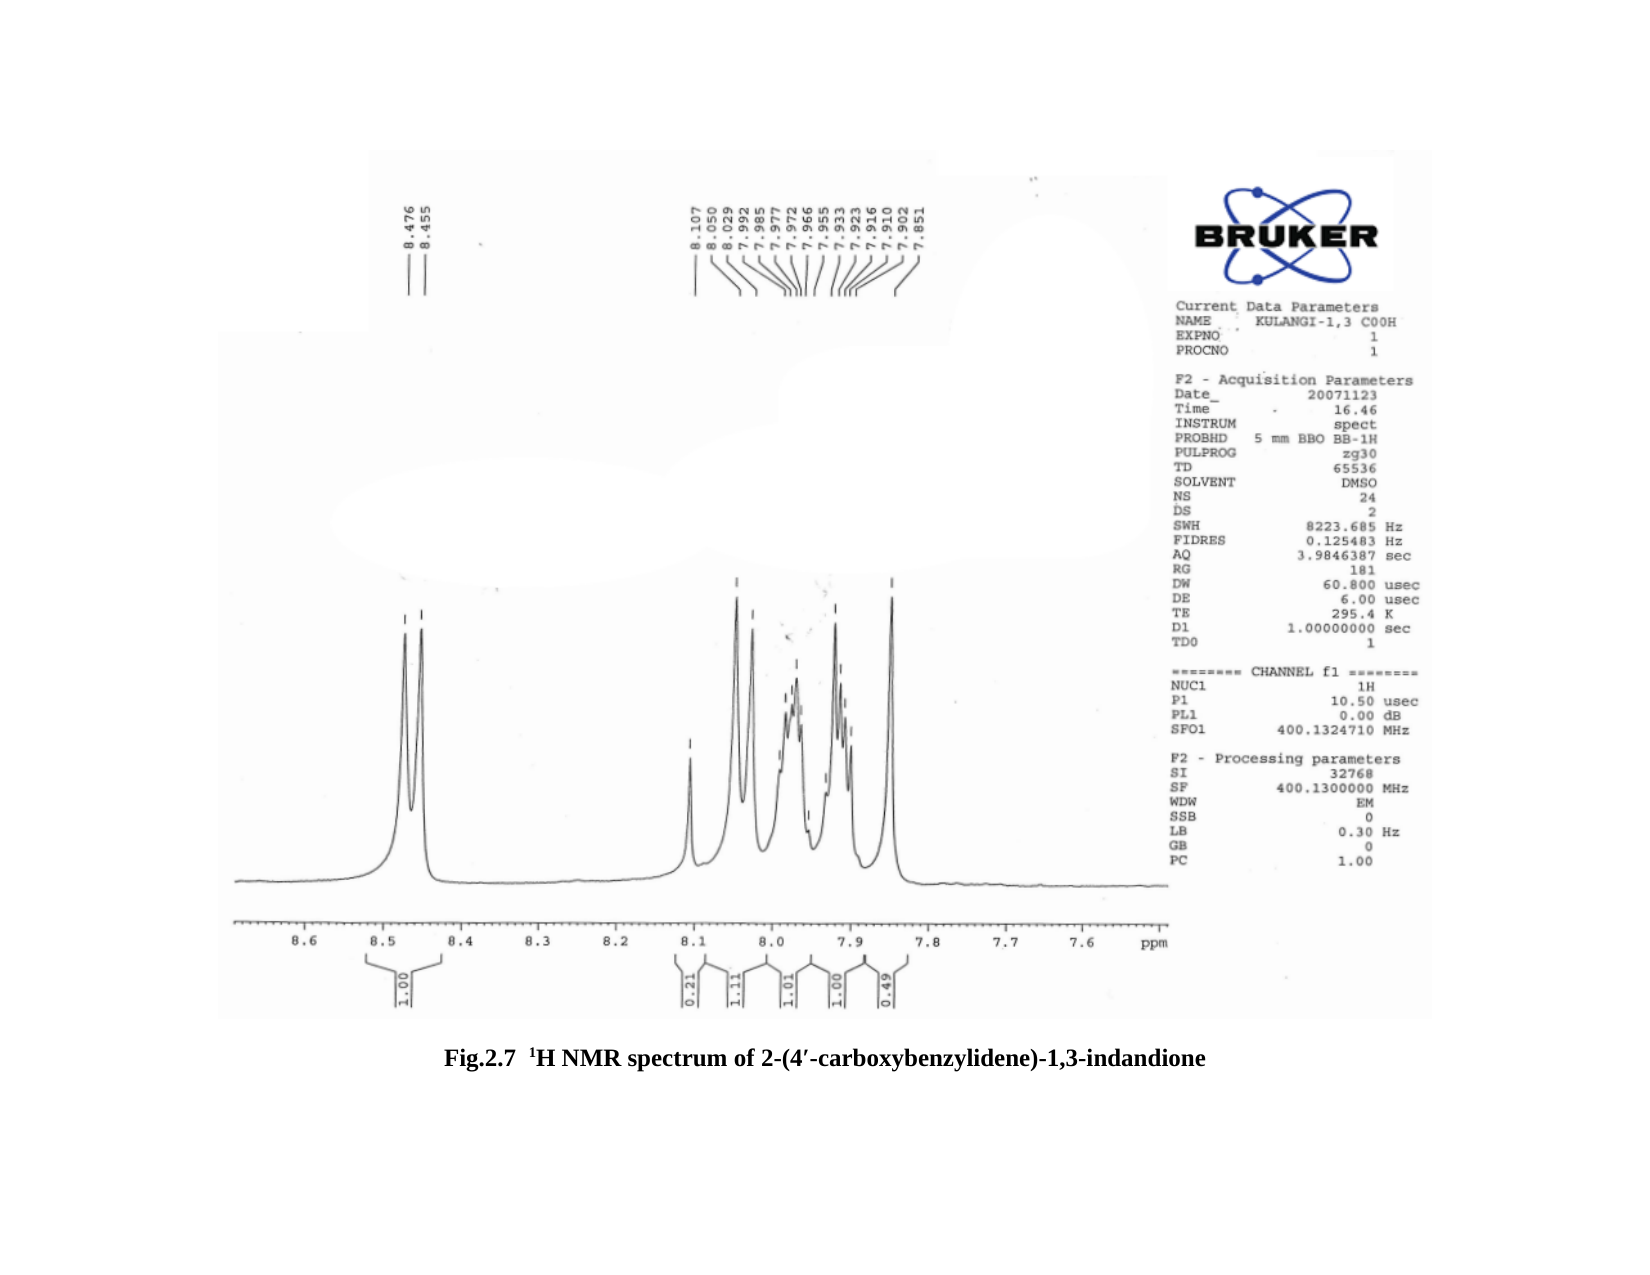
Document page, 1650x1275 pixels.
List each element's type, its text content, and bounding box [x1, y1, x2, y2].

picture [218, 150, 1433, 1019]
text Fig.2.7 1H NMR spectrum of 2-(4′-carboxybenzylidene)-1,3-indandione [150, 1043, 1500, 1072]
